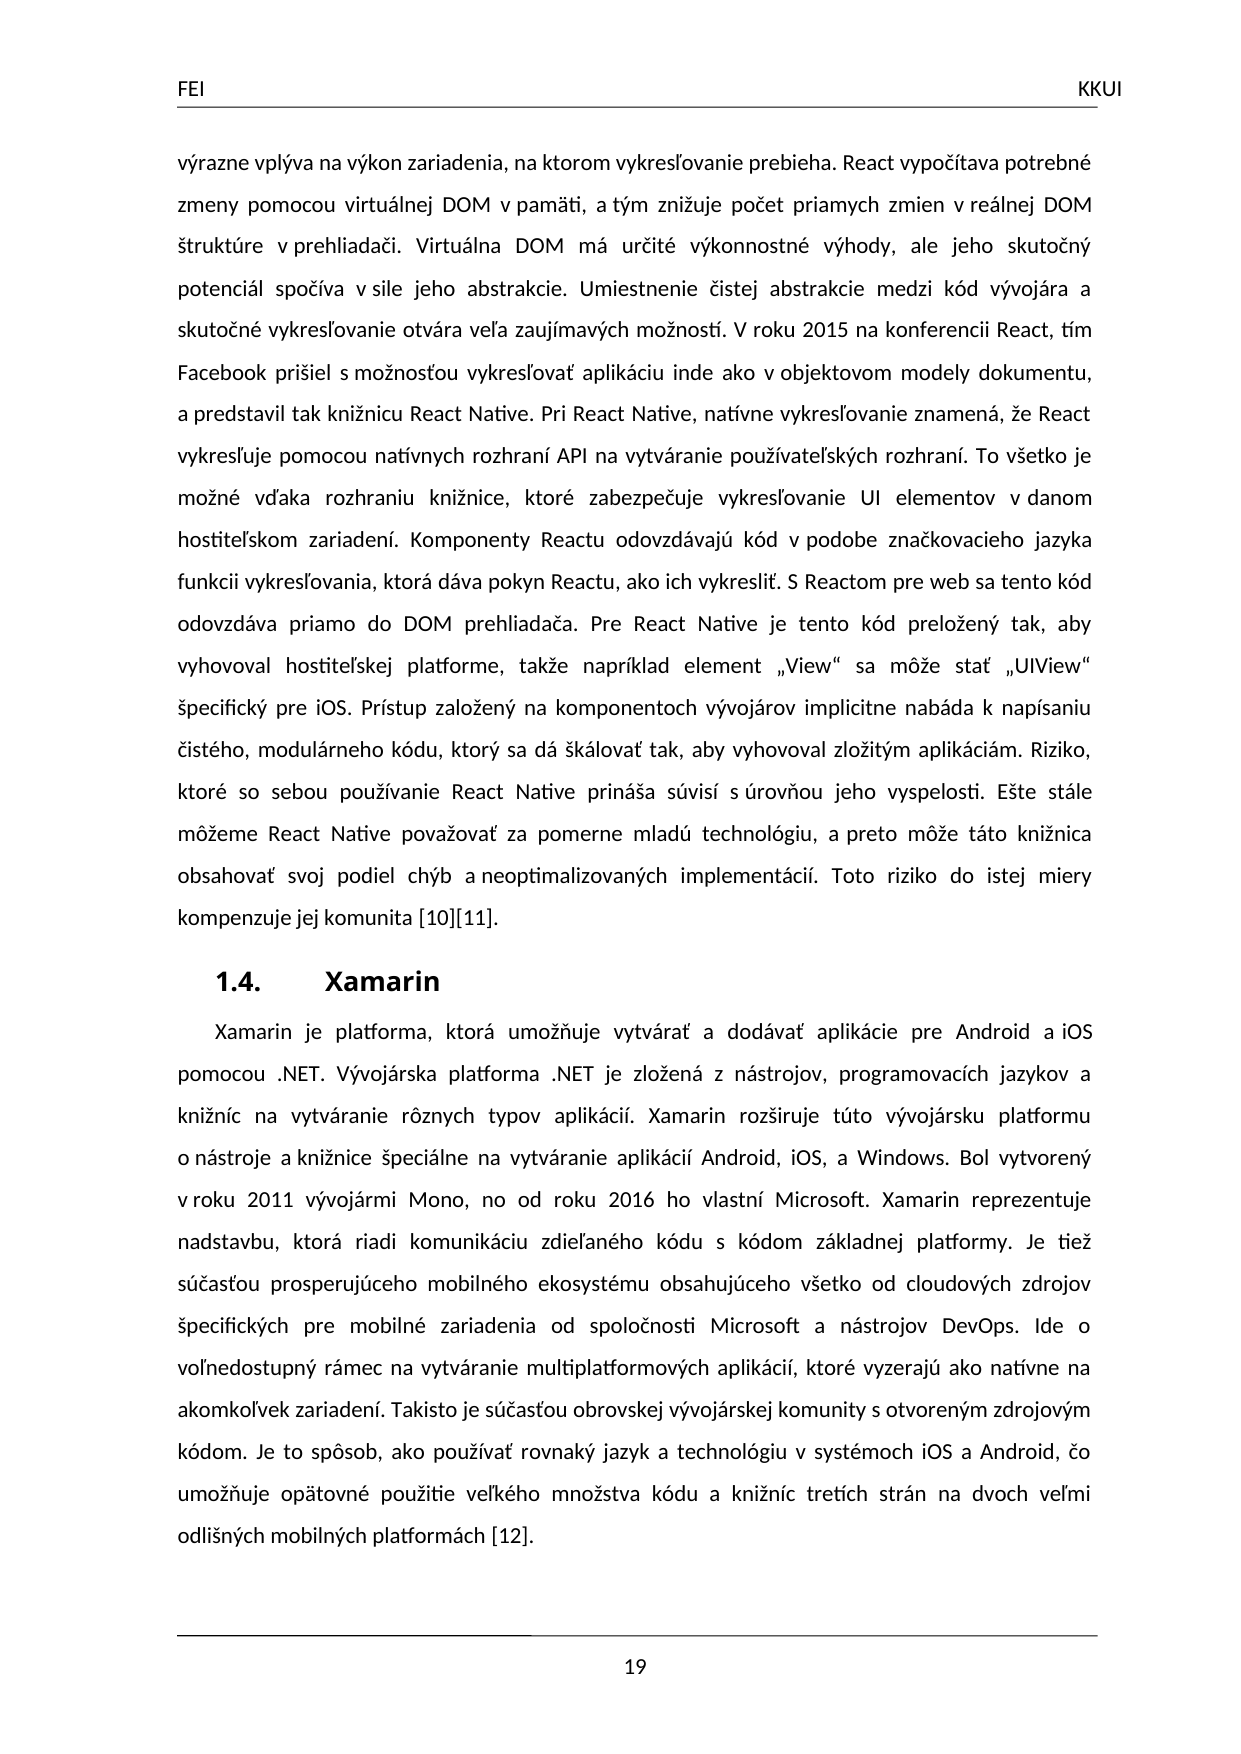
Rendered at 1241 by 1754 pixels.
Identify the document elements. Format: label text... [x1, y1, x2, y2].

text Xamarin je platforma, ktorá umožňuje vytvárať a dodávať aplikácie pre Android a iOS pomocou .NET. Vývojárska platforma .NET je zložená z nástrojov, programovacích jazykov a knižníc na vytváranie rôznych typov aplikácií. Xamarin rozširuje túto vývojársku platformu o nástroje a knižnice špeciálne na vytváranie aplikácií Android, iOS, a Windows. Bol vytvorený v roku 2011 vývojármi Mono, no od roku 2016 ho vlastní Microsoft. Xamarin reprezentuje nadstavbu, ktorá riadi komunikáciu zdieľaného kódu s kódom základnej platformy. Je tiež súčasťou prosperujúceho mobilného ekosystému obsahujúceho všetko od cloudových zdrojov špecifických pre mobilné zariadenia od spoločnosti Microsoft a nástrojov DevOps. Ide o voľnedostupný rámec na vytváranie multiplatformových aplikácií, ktoré vyzerajú ako natívne na akomkoľvek zariadení. Takisto je súčasťou obrovskej vývojárskej komunity s otvoreným zdrojovým kódom. Je to spôsob, ako používať rovnaký jazyk a technológiu v systémoch iOS a Android, čo umožňuje opätovné použitie veľkého množstva kódu a knižníc tretích strán na dvoch veľmi odlišných mobilných platformách [12]. [177, 1017, 1092, 1549]
text Xamarin [215, 962, 1092, 999]
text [177, 148, 1092, 931]
